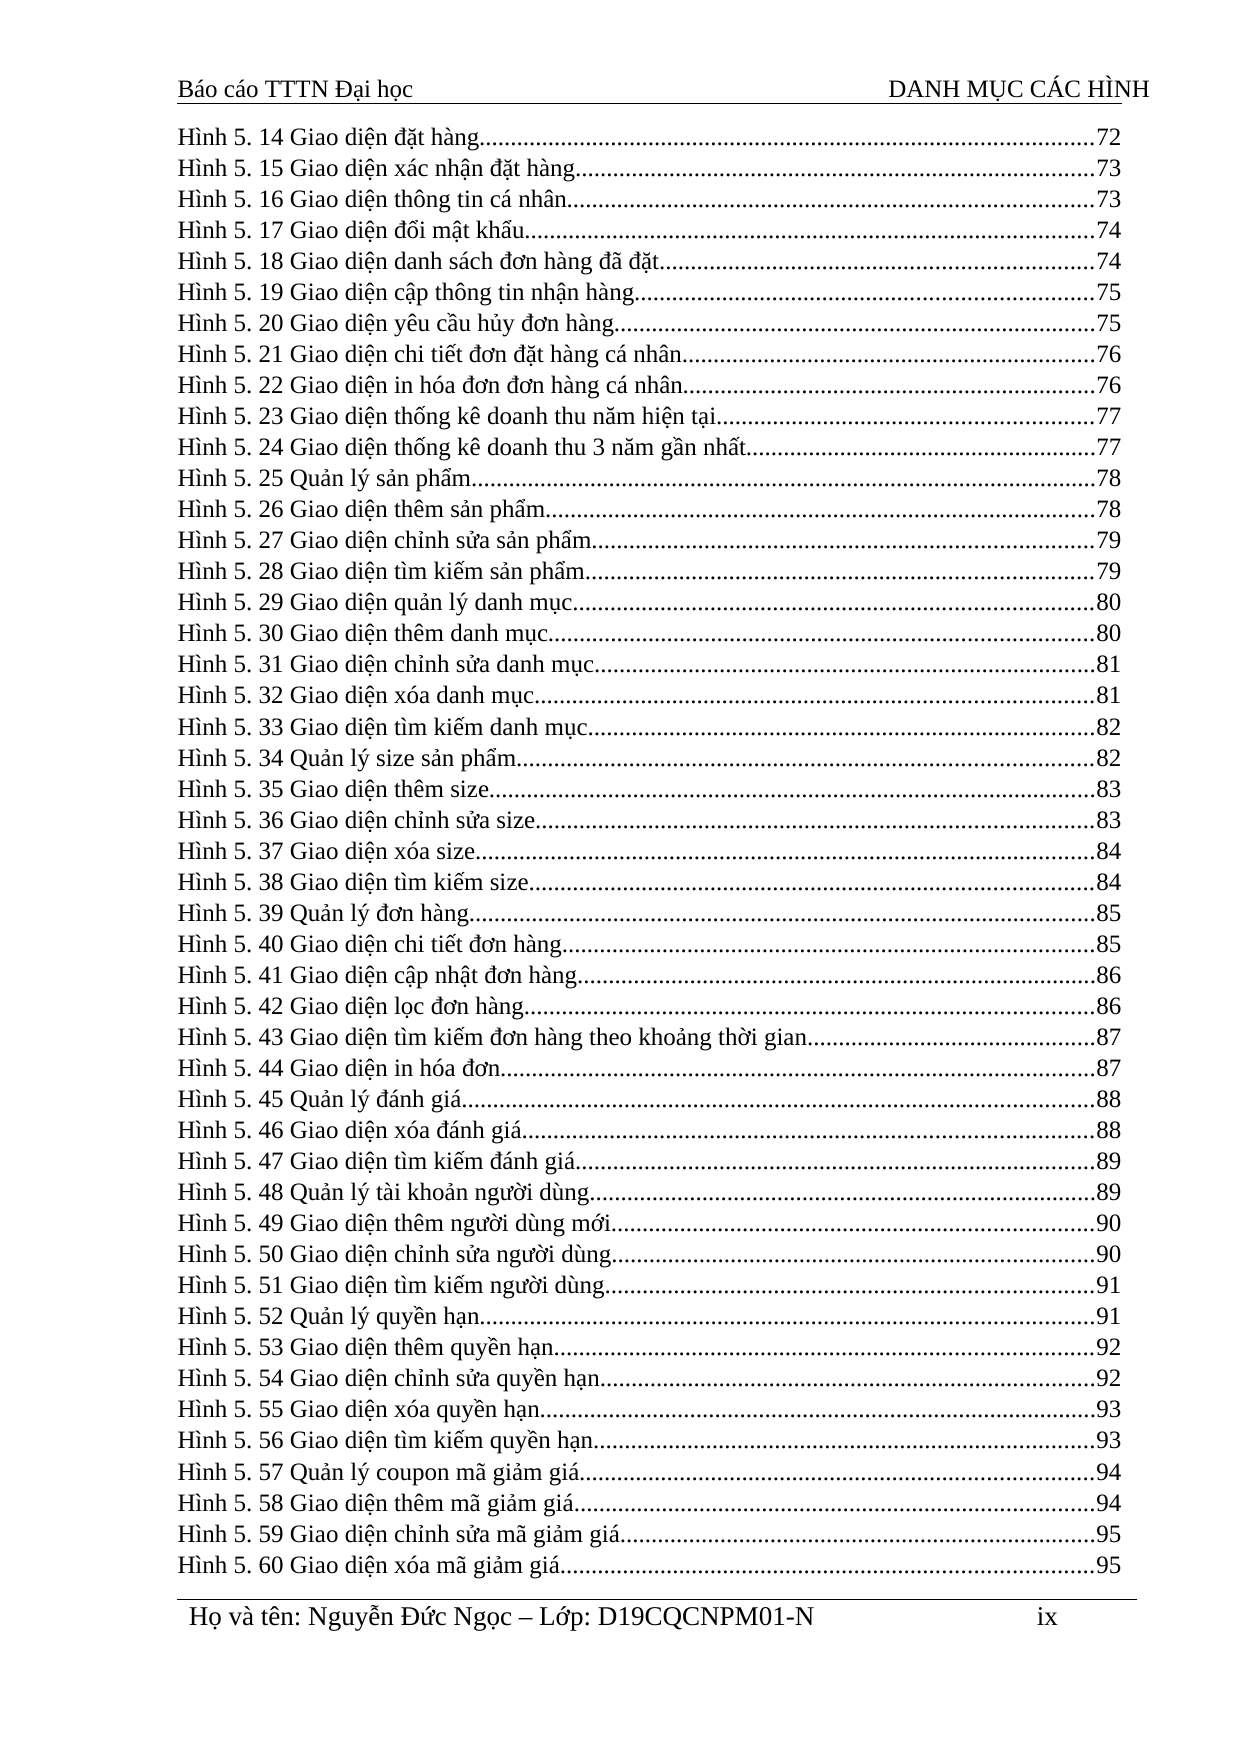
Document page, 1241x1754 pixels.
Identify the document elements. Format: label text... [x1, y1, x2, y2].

text Hình 5. 19 Giao diện cập thông tin nhận hàng 75 [177, 277, 1122, 306]
text Hình 5. 43 Giao diện tìm kiếm đơn hàng theo khoảng thời gian 87 [177, 1022, 1122, 1051]
text Hình 5. 44 Giao diện in hóa đơn 87 [177, 1053, 1122, 1082]
text Hình 5. 58 Giao diện thêm mã giảm giá 94 [177, 1488, 1122, 1516]
text Hình 5. 56 Giao diện tìm kiếm quyền hạn 93 [177, 1426, 1122, 1454]
text Hình 5. 30 Giao diện thêm danh mục 80 [177, 618, 1122, 647]
text Hình 5. 45 Quản lý đánh giá 88 [177, 1084, 1122, 1113]
text Hình 5. 60 Giao diện xóa mã giảm giá 95 [177, 1550, 1122, 1578]
text Hình 5. 41 Giao diện cập nhật đơn hàng 86 [177, 960, 1122, 989]
text Hình 5. 20 Giao diện yêu cầu hủy đơn hàng 75 [177, 308, 1122, 337]
text Hình 5. 14 Giao diện đặt hàng 72 [177, 122, 1122, 151]
text Hình 5. 57 Quản lý coupon mã giảm giá 94 [177, 1457, 1122, 1485]
text Hình 5. 23 Giao diện thống kê doanh thu năm hiện tại 77 [177, 401, 1122, 430]
text Hình 5. 52 Quản lý quyền hạn 91 [177, 1301, 1122, 1330]
text Hình 5. 24 Giao diện thống kê doanh thu 3 năm gần nhất 77 [177, 432, 1122, 461]
text Hình 5. 21 Giao diện chi tiết đơn đặt hàng cá nhân 76 [177, 339, 1122, 368]
text Hình 5. 15 Giao diện xác nhận đặt hàng 73 [177, 153, 1122, 182]
text Hình 5. 16 Giao diện thông tin cá nhân 73 [177, 184, 1122, 213]
text Hình 5. 55 Giao diện xóa quyền hạn 93 [177, 1394, 1122, 1423]
text Hình 5. 40 Giao diện chi tiết đơn hàng 85 [177, 929, 1122, 958]
text Hình 5. 26 Giao diện thêm sản phẩm 78 [177, 494, 1122, 523]
text Hình 5. 54 Giao diện chỉnh sửa quyền hạn 92 [177, 1363, 1122, 1392]
text Hình 5. 33 Giao diện tìm kiếm danh mục 82 [177, 712, 1122, 740]
text Hình 5. 32 Giao diện xóa danh mục 81 [177, 681, 1122, 709]
text Hình 5. 36 Giao diện chỉnh sửa size 83 [177, 805, 1122, 833]
text Hình 5. 50 Giao diện chỉnh sửa người dùng 90 [177, 1239, 1122, 1268]
text Hình 5. 47 Giao diện tìm kiếm đánh giá 89 [177, 1146, 1122, 1175]
text Hình 5. 28 Giao diện tìm kiếm sản phẩm 79 [177, 556, 1122, 585]
text Hình 5. 34 Quản lý size sản phẩm 82 [177, 743, 1122, 771]
text Hình 5. 35 Giao diện thêm size 83 [177, 774, 1122, 802]
text Hình 5. 53 Giao diện thêm quyền hạn 92 [177, 1332, 1122, 1361]
text Hình 5. 37 Giao diện xóa size 84 [177, 836, 1122, 864]
text Hình 5. 22 Giao diện in hóa đơn đơn hàng cá nhân 76 [177, 370, 1122, 399]
text Hình 5. 48 Quản lý tài khoản người dùng 89 [177, 1177, 1122, 1206]
text Hình 5. 59 Giao diện chỉnh sửa mã giảm giá 95 [177, 1519, 1122, 1547]
text Hình 5. 51 Giao diện tìm kiếm người dùng 91 [177, 1270, 1122, 1299]
text Hình 5. 39 Quản lý đơn hàng 85 [177, 898, 1122, 927]
text Hình 5. 25 Quản lý sản phẩm 78 [177, 463, 1122, 492]
text Hình 5. 49 Giao diện thêm người dùng mới 90 [177, 1208, 1122, 1237]
text Hình 5. 18 Giao diện danh sách đơn hàng đã đặt 74 [177, 246, 1122, 275]
text Hình 5. 17 Giao diện đổi mật khẩu 74 [177, 215, 1122, 244]
text Hình 5. 38 Giao diện tìm kiếm size 84 [177, 867, 1122, 896]
text Hình 5. 29 Giao diện quản lý danh mục 80 [177, 587, 1122, 616]
text Hình 5. 27 Giao diện chỉnh sửa sản phẩm 79 [177, 525, 1122, 554]
text Hình 5. 46 Giao diện xóa đánh giá 88 [177, 1115, 1122, 1144]
text Hình 5. 42 Giao diện lọc đơn hàng 86 [177, 991, 1122, 1020]
text Hình 5. 31 Giao diện chỉnh sửa danh mục 81 [177, 649, 1122, 678]
